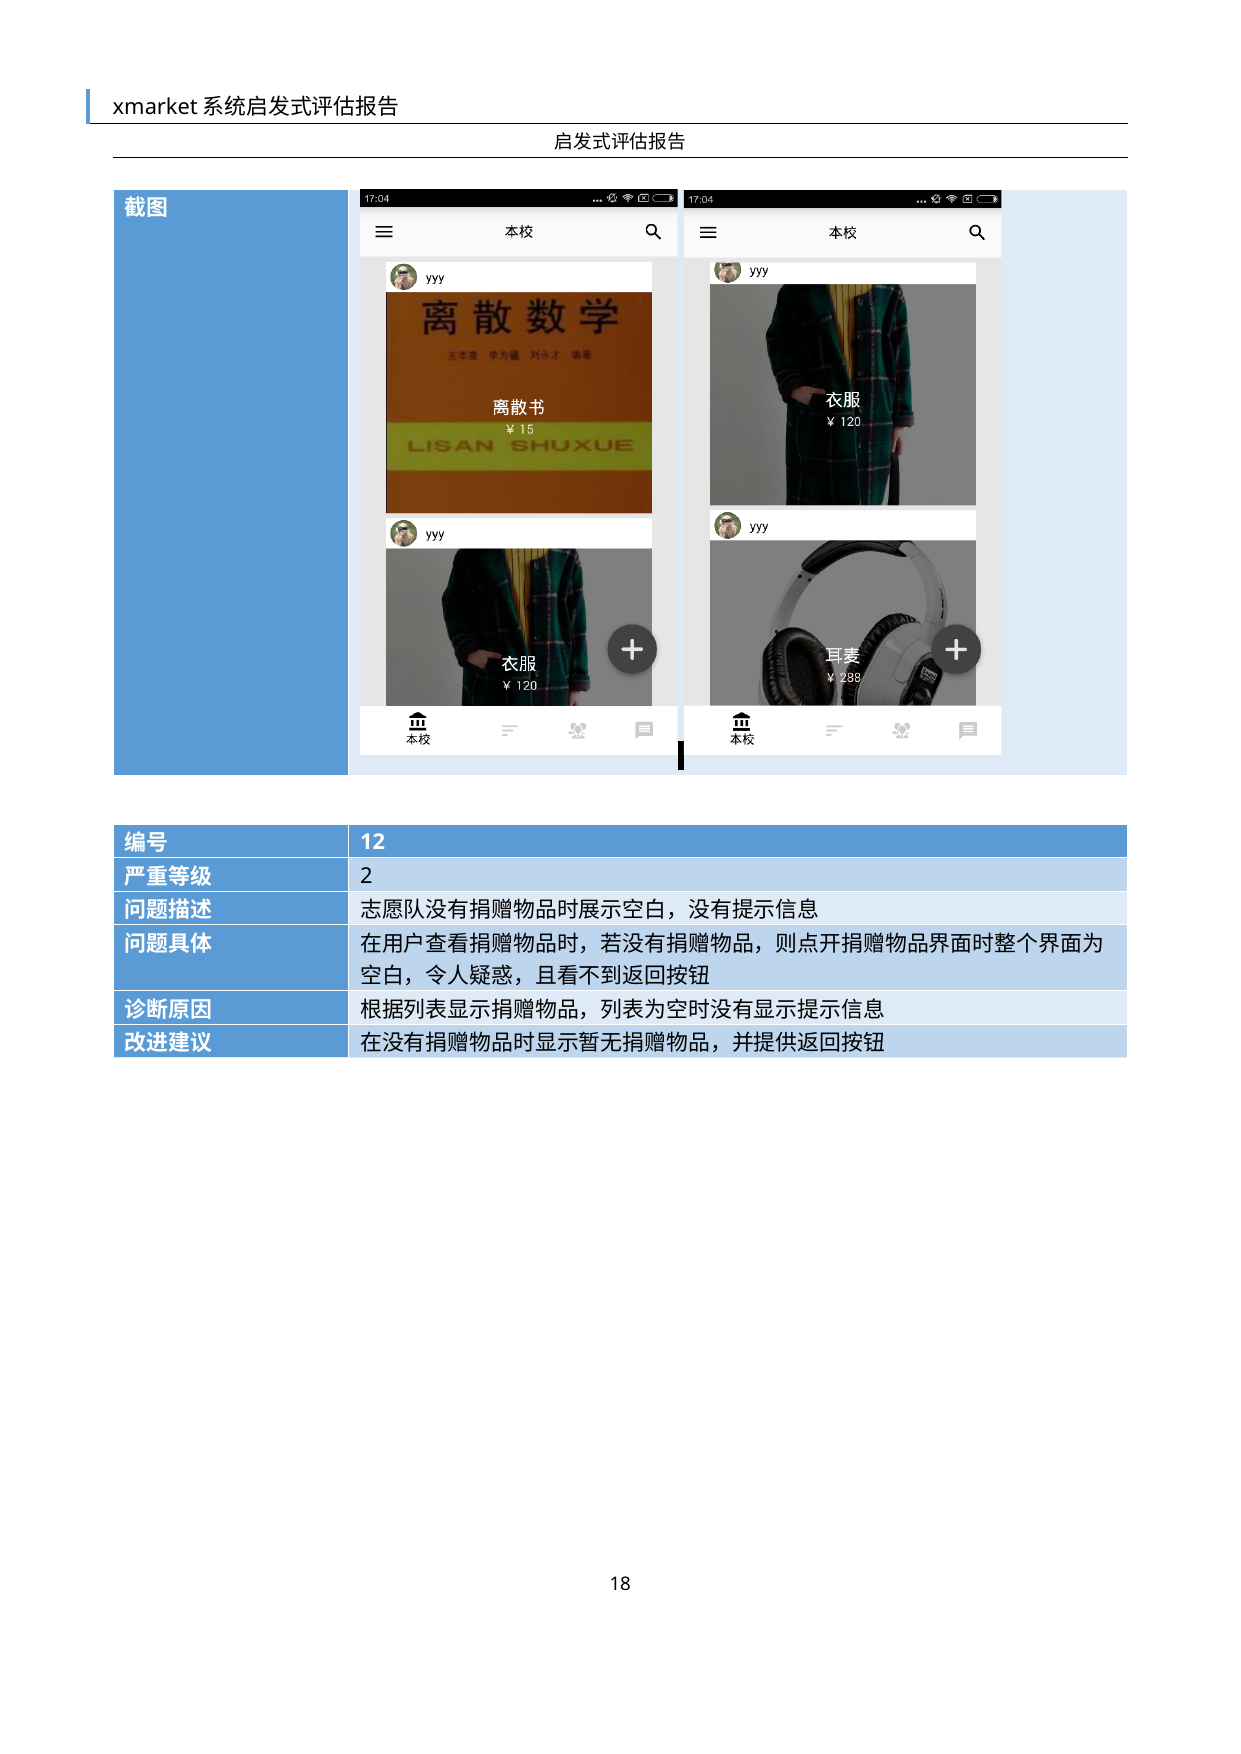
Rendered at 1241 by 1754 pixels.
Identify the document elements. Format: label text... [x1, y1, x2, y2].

picture [683, 190, 1002, 755]
table_cell 根据列表显示捐赠物品，列表为空时没有显示提示信息 [349, 991, 1127, 1024]
table_cell 改进建议 [114, 1025, 348, 1057]
table_header 12 [349, 825, 1127, 857]
table_cell 志愿队没有捐赠物品时展示空白，没有提示信息 [349, 892, 1127, 924]
table_cell 在没有捐赠物品时显示暂无捐赠物品，并提供返回按钮 [349, 1025, 1127, 1057]
table_header 编号 [114, 825, 348, 857]
table_cell 问题具体 [114, 925, 348, 990]
table_cell 在用户查看捐赠物品时，若没有捐赠物品，则点开捐赠物品界面时整个界面为空白，令人疑惑，且看不到返回按钮 [349, 925, 1127, 990]
table_cell 问题描述 [114, 892, 348, 924]
table_cell 严重等级 [114, 858, 348, 891]
table_cell 诊断原因 [114, 991, 348, 1024]
table_cell 2 [349, 858, 1127, 891]
table_cell 截图 [114, 190, 348, 775]
picture [360, 189, 678, 755]
table_cell [349, 190, 1127, 775]
